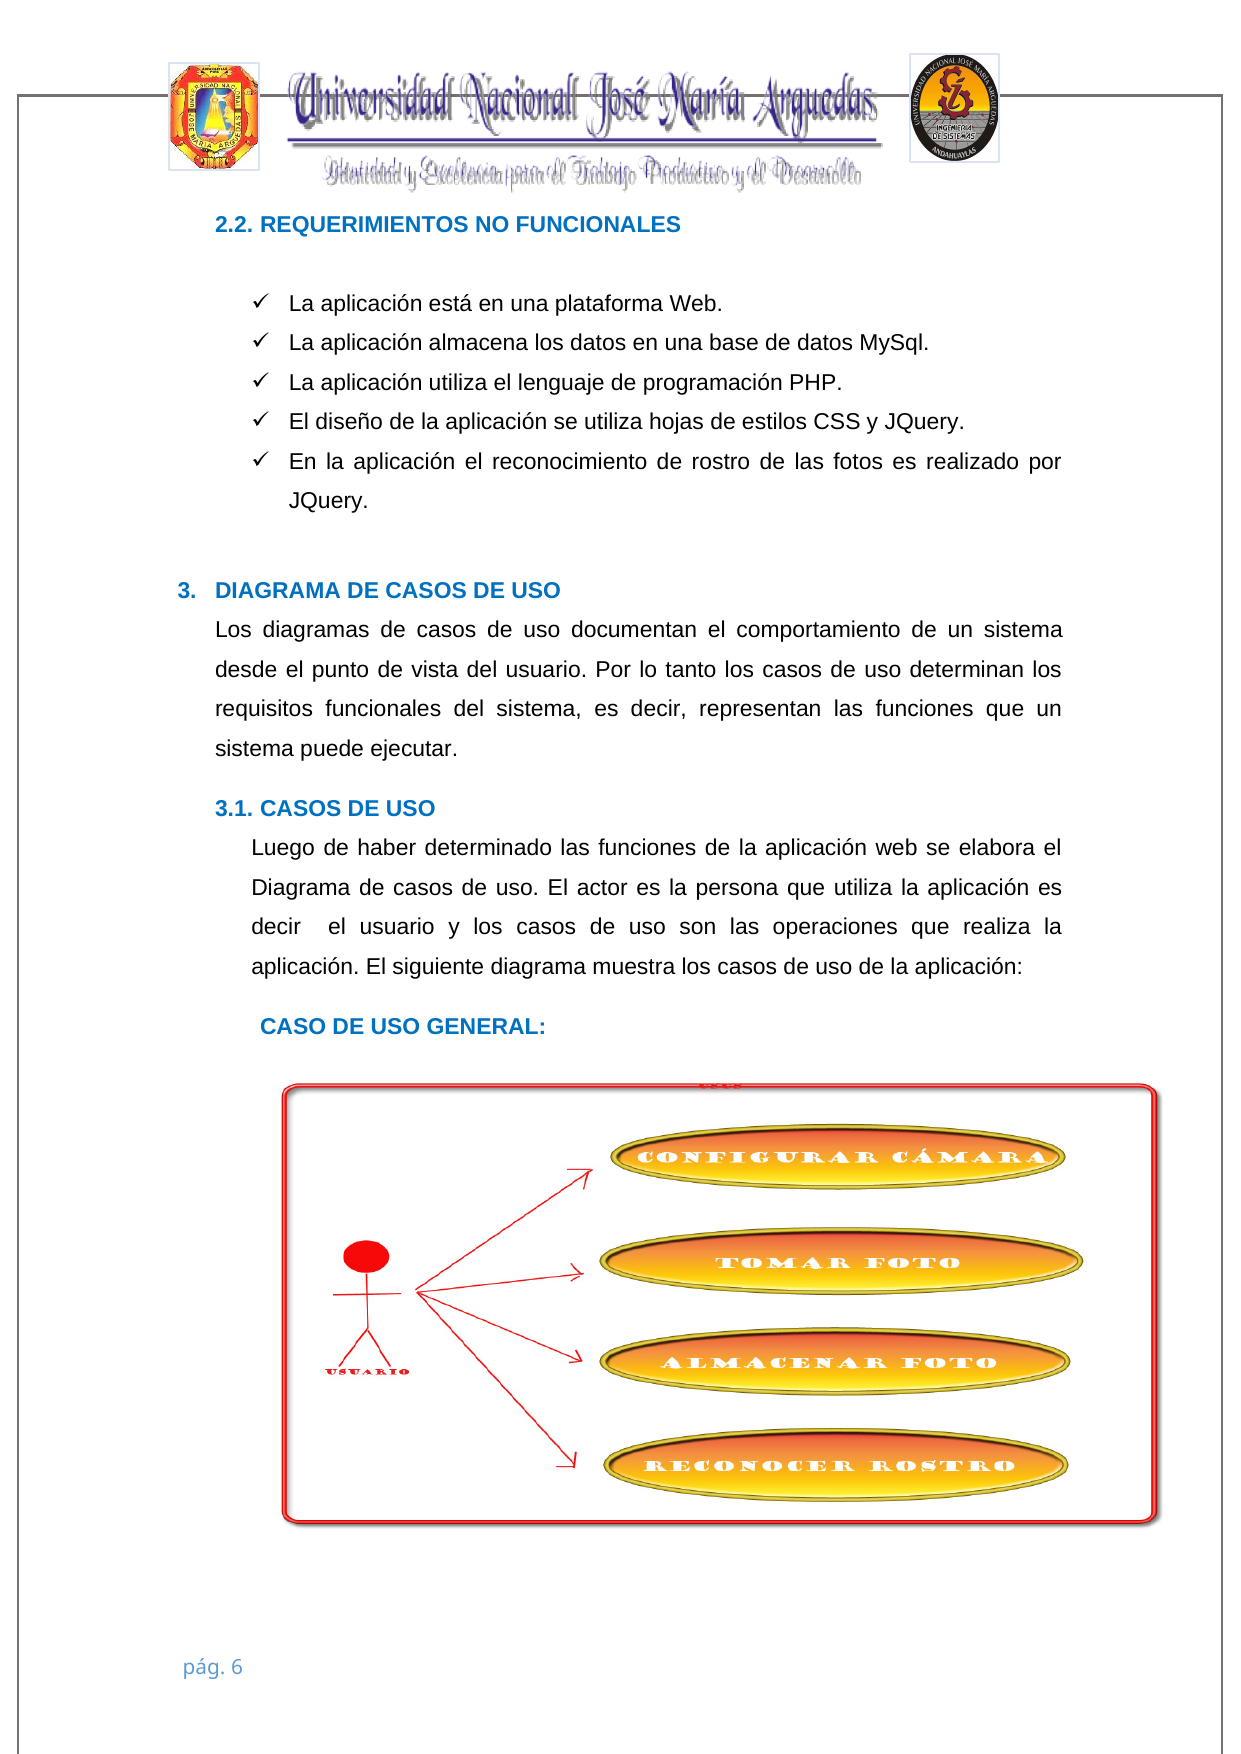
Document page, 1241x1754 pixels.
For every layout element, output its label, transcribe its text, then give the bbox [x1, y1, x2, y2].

list El diseño de la aplicación se utiliza hojas de estilos CSS y JQuery. [251, 408, 1063, 434]
text CASO DE USO GENERAL: [260, 1013, 1063, 1039]
picture [259, 1073, 1175, 1532]
picture [170, 64, 258, 169]
subtitle REQUERIMIENTOS NO FUNCIONALES [215, 211, 1063, 237]
list En la aplicación el reconocimiento de rostro de las fotos es realizado por JQuery. [251, 448, 1063, 513]
text Luego de haber determinado las funciones de la aplicación web se elabora el Diagrama de casos de uso. El actor es la persona que utiliza la aplicación es decir el usuario y los casos de uso son las operaciones que realiza la aplicación. El siguiente diagrama muestra los casos de uso de la aplicación: [251, 834, 1063, 979]
picture [911, 55, 998, 161]
list La aplicación utiliza el lenguaje de programación PHP. [251, 369, 1063, 395]
subtitle CASOS DE USO [215, 795, 1063, 821]
subtitle DIAGRAMA DE CASOS DE USO [177, 577, 1063, 603]
text Los diagramas de casos de uso documentan el comportamiento de un sistema desde el punto de vista del usuario. Por lo tanto los casos de uso determinan los requisitos funcionales del sistema, es decir, representan las funciones que un sistema puede ejecutar. [215, 616, 1063, 761]
list La aplicación almacena los datos en una base de datos MySql. [251, 329, 1063, 356]
list La aplicación está en una plataforma Web. [251, 290, 1063, 316]
